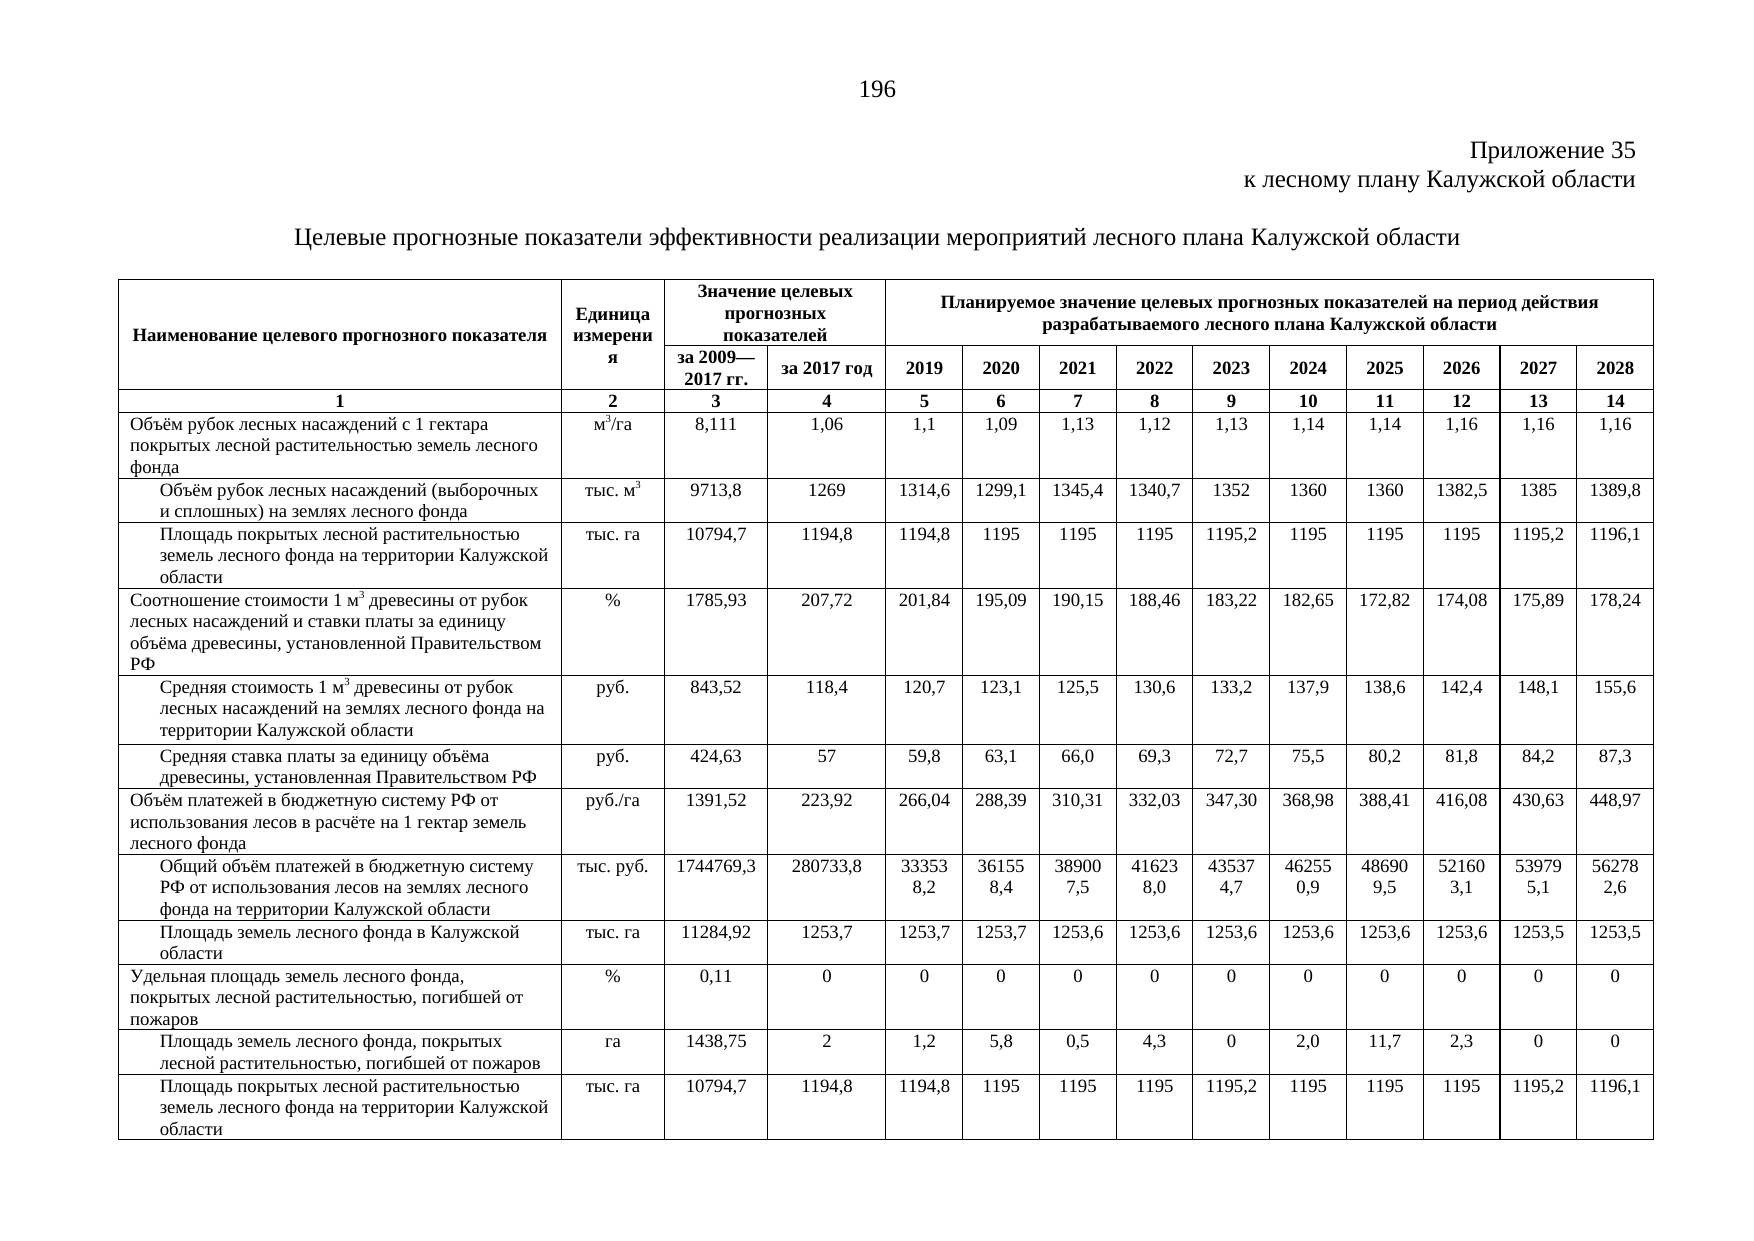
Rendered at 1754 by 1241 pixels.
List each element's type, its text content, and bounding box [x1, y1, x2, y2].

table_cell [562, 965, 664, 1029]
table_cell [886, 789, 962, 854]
text Приложение 35 [118, 136, 1636, 164]
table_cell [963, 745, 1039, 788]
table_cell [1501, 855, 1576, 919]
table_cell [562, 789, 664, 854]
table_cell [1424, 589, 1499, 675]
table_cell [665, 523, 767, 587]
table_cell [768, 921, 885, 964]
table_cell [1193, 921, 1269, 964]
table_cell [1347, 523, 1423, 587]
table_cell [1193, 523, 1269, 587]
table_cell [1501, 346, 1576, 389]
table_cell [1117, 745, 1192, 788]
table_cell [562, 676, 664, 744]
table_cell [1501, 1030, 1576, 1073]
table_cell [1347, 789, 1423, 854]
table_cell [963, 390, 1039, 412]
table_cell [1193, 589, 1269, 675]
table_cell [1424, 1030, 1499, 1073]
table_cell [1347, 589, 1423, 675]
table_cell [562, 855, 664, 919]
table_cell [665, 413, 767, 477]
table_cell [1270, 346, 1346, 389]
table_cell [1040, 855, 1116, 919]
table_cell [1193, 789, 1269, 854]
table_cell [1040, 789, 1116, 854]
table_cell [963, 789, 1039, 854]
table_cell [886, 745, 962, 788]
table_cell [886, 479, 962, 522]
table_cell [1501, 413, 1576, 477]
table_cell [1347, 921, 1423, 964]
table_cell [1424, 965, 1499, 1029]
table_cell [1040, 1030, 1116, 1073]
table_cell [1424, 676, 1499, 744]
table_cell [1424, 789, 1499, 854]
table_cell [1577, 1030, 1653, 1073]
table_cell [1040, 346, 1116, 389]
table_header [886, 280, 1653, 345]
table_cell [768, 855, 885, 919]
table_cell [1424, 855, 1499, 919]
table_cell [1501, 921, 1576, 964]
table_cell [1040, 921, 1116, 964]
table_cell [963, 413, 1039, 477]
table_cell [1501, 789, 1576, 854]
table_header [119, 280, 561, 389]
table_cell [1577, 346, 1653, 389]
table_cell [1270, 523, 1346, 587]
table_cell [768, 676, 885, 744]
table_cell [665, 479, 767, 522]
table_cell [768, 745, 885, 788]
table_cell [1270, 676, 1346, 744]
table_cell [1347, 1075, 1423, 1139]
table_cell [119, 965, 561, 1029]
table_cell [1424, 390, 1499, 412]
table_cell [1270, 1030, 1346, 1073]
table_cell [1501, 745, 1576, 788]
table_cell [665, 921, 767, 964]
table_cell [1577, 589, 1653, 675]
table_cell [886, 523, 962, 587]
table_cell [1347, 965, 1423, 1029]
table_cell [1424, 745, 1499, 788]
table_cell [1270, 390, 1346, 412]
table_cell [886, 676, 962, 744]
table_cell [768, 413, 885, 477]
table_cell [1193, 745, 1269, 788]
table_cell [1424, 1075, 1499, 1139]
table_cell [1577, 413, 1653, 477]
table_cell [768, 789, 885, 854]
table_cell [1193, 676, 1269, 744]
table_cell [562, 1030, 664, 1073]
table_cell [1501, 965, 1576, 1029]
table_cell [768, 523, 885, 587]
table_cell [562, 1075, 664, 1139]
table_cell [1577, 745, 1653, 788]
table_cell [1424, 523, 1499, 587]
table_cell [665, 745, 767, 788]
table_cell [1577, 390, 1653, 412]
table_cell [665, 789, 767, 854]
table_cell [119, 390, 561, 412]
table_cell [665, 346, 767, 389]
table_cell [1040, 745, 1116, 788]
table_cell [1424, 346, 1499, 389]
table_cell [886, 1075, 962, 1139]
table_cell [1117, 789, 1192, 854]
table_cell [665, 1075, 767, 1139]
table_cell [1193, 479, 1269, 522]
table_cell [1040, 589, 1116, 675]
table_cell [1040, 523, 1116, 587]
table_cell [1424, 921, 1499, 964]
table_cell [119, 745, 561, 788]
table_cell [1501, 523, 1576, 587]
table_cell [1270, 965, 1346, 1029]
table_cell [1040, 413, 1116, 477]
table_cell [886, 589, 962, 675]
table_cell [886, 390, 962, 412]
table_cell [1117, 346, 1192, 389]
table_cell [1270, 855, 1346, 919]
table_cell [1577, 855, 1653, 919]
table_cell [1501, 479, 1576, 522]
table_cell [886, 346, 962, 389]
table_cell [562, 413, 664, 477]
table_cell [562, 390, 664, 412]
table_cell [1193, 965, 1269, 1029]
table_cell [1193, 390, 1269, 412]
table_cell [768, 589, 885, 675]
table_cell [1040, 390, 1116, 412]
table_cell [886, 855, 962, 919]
text Целевые прогнозные показатели эффективности реализации мероприятий лесного плана Калужской области [118, 222, 1636, 251]
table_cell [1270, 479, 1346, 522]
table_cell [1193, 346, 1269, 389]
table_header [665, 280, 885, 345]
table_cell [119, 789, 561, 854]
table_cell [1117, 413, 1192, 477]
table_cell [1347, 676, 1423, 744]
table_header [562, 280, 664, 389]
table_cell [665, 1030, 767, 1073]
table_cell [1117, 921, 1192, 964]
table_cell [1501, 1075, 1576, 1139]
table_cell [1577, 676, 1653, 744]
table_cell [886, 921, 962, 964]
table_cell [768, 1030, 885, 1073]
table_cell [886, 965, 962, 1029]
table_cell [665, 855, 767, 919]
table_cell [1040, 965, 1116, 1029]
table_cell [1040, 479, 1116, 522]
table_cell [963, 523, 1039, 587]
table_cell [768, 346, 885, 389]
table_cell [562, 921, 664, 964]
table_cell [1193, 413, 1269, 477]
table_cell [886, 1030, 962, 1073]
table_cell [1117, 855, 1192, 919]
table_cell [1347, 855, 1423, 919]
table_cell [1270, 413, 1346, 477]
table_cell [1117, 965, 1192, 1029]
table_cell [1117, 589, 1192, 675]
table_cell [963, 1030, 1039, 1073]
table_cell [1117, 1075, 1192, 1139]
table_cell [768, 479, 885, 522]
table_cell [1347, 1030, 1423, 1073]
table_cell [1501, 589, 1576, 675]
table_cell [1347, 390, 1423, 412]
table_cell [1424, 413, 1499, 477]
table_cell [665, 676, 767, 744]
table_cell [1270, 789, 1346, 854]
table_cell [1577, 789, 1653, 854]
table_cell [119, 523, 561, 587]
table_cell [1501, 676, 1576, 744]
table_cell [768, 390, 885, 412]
text к лесному плану Калужской области [118, 164, 1636, 193]
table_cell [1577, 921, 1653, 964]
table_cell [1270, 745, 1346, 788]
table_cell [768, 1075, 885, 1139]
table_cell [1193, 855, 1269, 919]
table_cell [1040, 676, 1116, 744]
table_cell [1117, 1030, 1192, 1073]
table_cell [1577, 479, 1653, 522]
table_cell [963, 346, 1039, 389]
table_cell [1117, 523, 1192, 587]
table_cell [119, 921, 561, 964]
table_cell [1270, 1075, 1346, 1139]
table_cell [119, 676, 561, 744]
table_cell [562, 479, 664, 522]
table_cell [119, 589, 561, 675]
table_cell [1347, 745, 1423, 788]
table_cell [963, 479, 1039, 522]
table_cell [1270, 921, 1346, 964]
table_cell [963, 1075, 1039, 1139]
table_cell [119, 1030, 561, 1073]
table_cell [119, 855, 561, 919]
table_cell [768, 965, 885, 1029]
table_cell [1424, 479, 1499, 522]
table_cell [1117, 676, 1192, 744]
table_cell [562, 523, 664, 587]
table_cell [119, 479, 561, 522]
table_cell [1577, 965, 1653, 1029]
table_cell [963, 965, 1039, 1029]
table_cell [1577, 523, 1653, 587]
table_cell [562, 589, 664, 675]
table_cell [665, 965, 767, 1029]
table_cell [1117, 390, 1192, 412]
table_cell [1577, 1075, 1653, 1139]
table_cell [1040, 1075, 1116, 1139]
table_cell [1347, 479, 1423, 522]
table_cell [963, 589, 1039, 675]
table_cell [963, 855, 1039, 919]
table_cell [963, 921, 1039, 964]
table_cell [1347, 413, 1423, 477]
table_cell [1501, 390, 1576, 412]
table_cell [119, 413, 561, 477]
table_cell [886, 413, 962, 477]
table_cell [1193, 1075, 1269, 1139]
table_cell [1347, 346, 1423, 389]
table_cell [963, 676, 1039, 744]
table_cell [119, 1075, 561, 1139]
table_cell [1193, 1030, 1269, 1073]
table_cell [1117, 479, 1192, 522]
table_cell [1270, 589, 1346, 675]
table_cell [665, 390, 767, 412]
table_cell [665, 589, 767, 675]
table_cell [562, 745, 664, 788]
